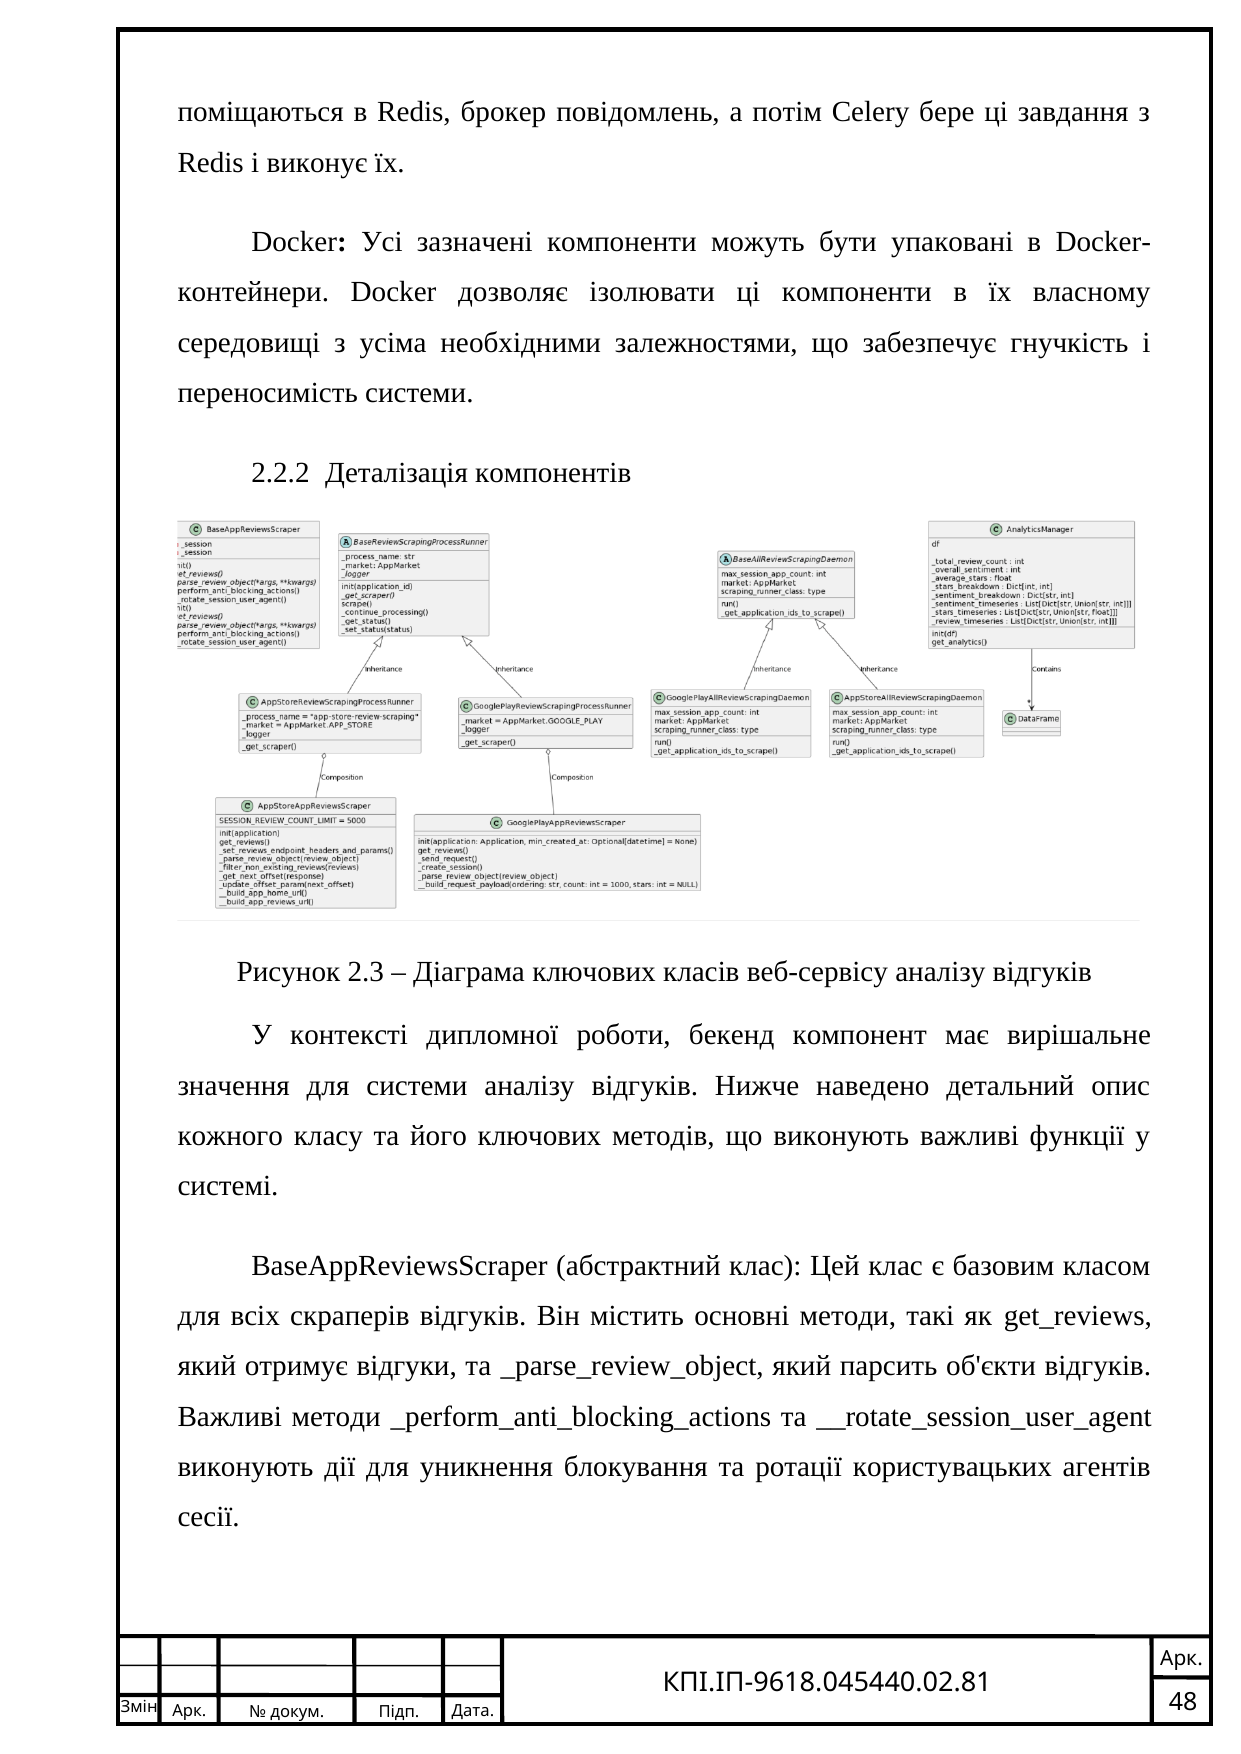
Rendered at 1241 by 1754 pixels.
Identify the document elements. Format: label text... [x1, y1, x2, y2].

text Рисунок 2.3 – Діаграма ключових класів веб-сервісу аналізу відгуків [177, 954, 1152, 988]
text У контексті дипломної роботи, бекенд компонент має вирішальне значення для системи аналізу відгуків. Нижче наведено детальний опис кожного класу та його ключових методів, що виконують важливі функції у системі. [177, 1017, 1152, 1202]
subtitle Деталізація компонентів [177, 455, 1152, 488]
text BaseAppReviewsScraper (абстрактний клас): Цей клас є базовим класом для всіх скраперів відгуків. Він містить основні методи, такі як get_reviews, який отримує відгуки, та _parse_review_object, який парсить об'єкти відгуків. Важливі методи _perform_anti_blocking_actions та __rotate_session_user_agent виконують дії для уникнення блокування та ротації користувацьких агентів сесії. [177, 1248, 1152, 1533]
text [177, 94, 1152, 178]
text Docker: Усі зазначені компоненти можуть бути упаковані в Docker-контейнери. Docker дозволяє ізолювати ці компоненти в їх власному середовищі з усіма необхідними залежностями, що забезпечує гнучкість і переносимість системи. [177, 224, 1152, 409]
picture [177, 513, 1140, 921]
